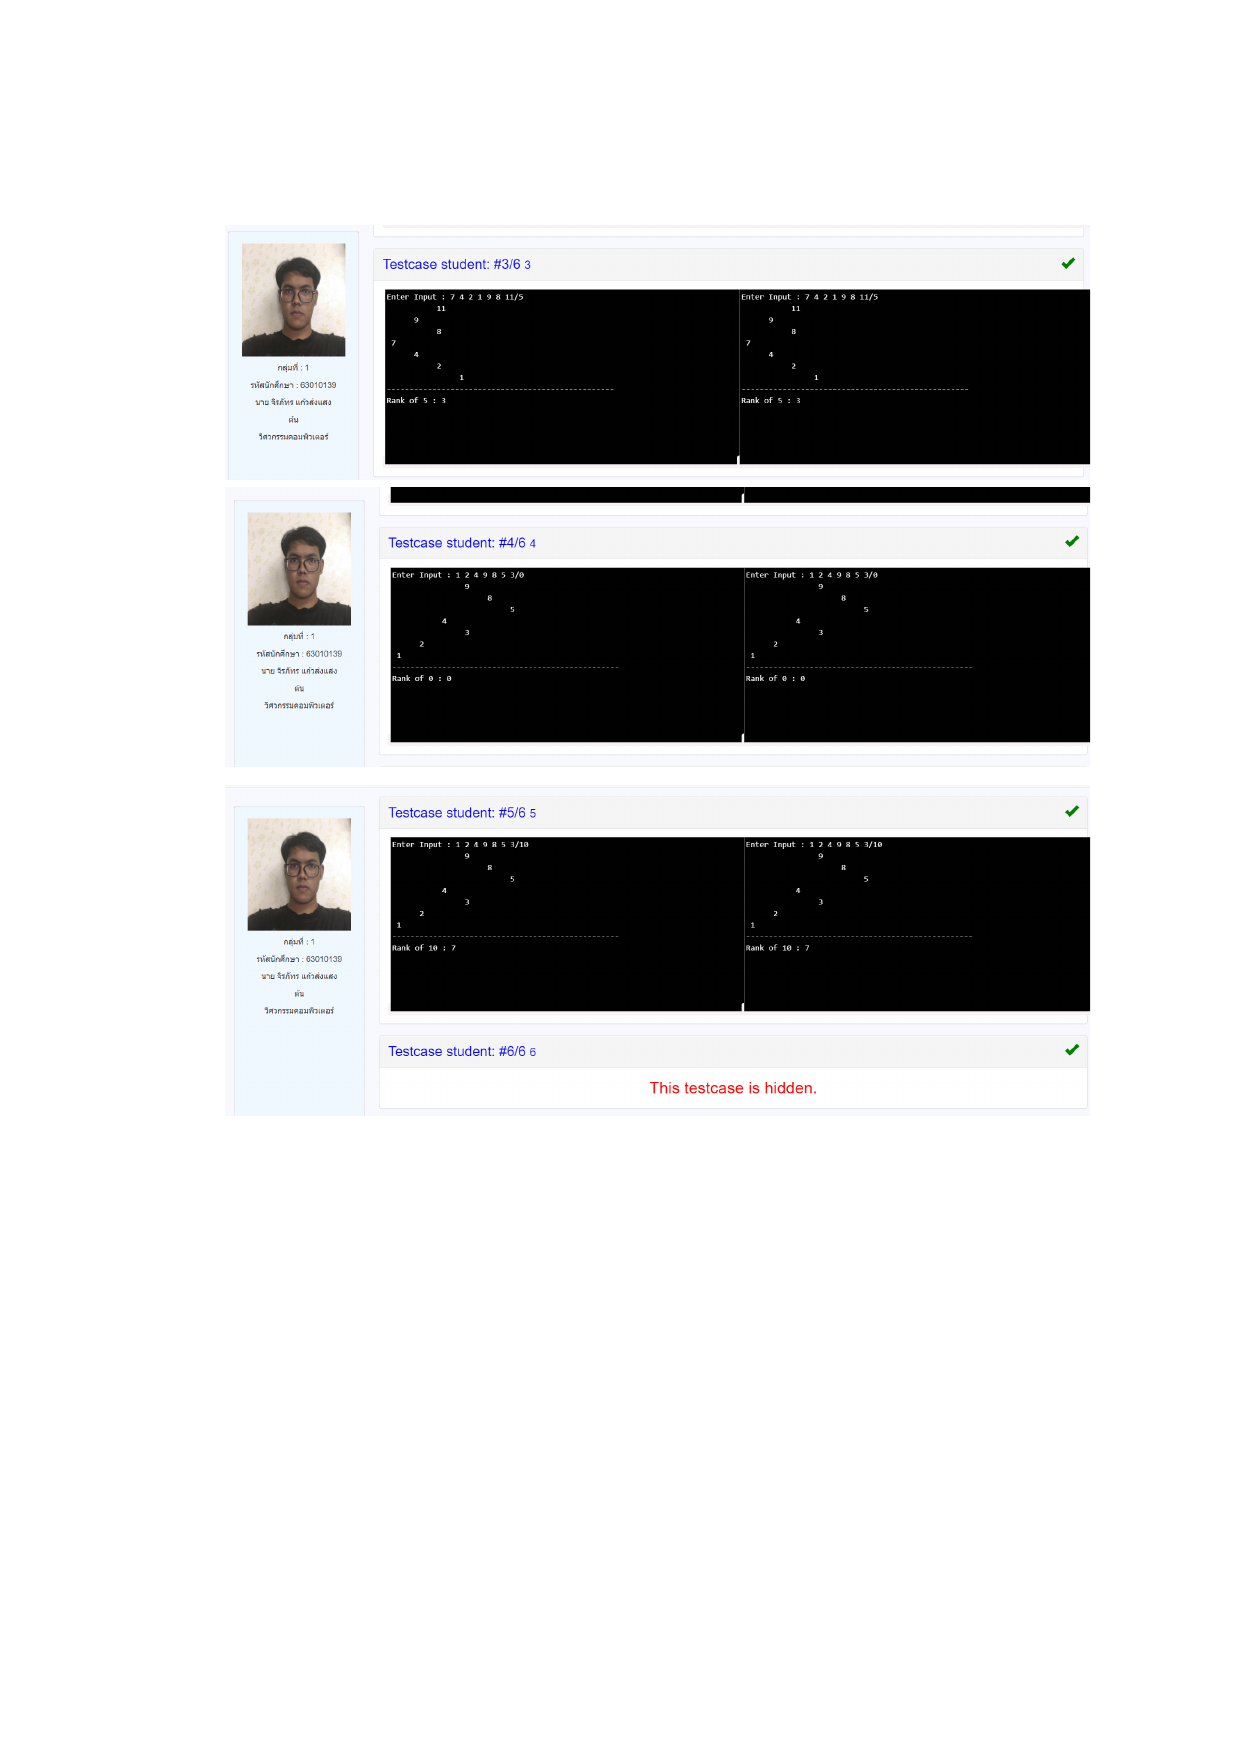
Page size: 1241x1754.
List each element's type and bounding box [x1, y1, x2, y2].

picture [225, 785, 1091, 1116]
picture [225, 225, 1091, 480]
picture [225, 487, 1091, 767]
